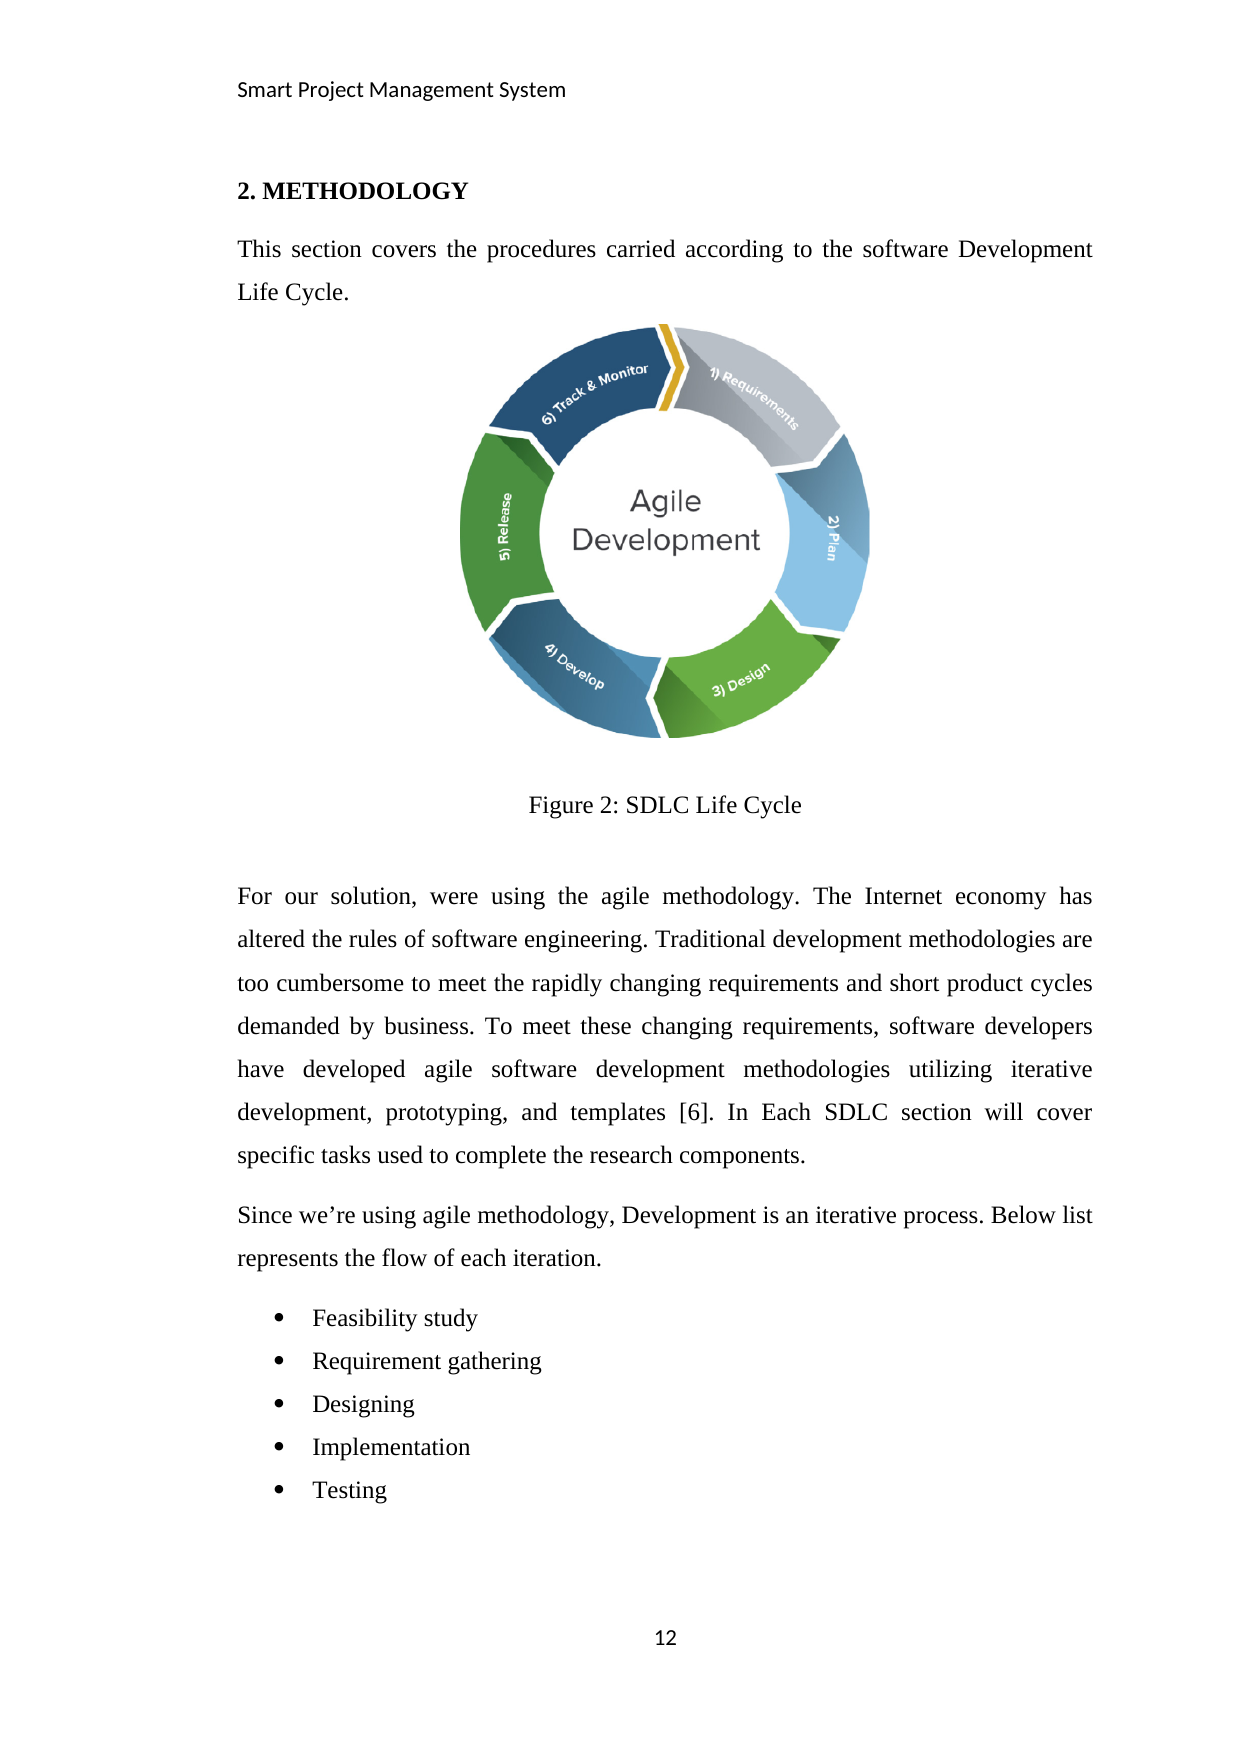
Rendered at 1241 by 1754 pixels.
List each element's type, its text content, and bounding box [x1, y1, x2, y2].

list Requirement gathering [274, 1346, 1093, 1375]
list Designing [274, 1389, 1093, 1418]
text This section covers the procedures carried according to the software Development Life Cycle. [237, 234, 1093, 306]
subtitle Figure 2: SDLC Life Cycle [237, 791, 1093, 819]
picture [425, 311, 905, 755]
text Since we’re using agile methodology, Development is an iterative process. Below list represents the flow of each iteration. [237, 1200, 1093, 1272]
list Testing [274, 1475, 1093, 1504]
list Feasibility study [274, 1303, 1093, 1332]
text For our solution, were using the agile methodology. The Internet economy has altered the rules of software engineering. Traditional development methodologies are too cumbersome to meet the rapidly changing requirements and short product cycles demanded by business. To meet these changing requirements, software developers have developed agile software development methodologies utilizing iterative development, prototyping, and templates [6]. In Each SDLC section will cover specific tasks used to complete the research components. [237, 881, 1093, 1169]
list Implementation [274, 1432, 1093, 1461]
subtitle 2. METHODOLOGY [237, 176, 1093, 205]
